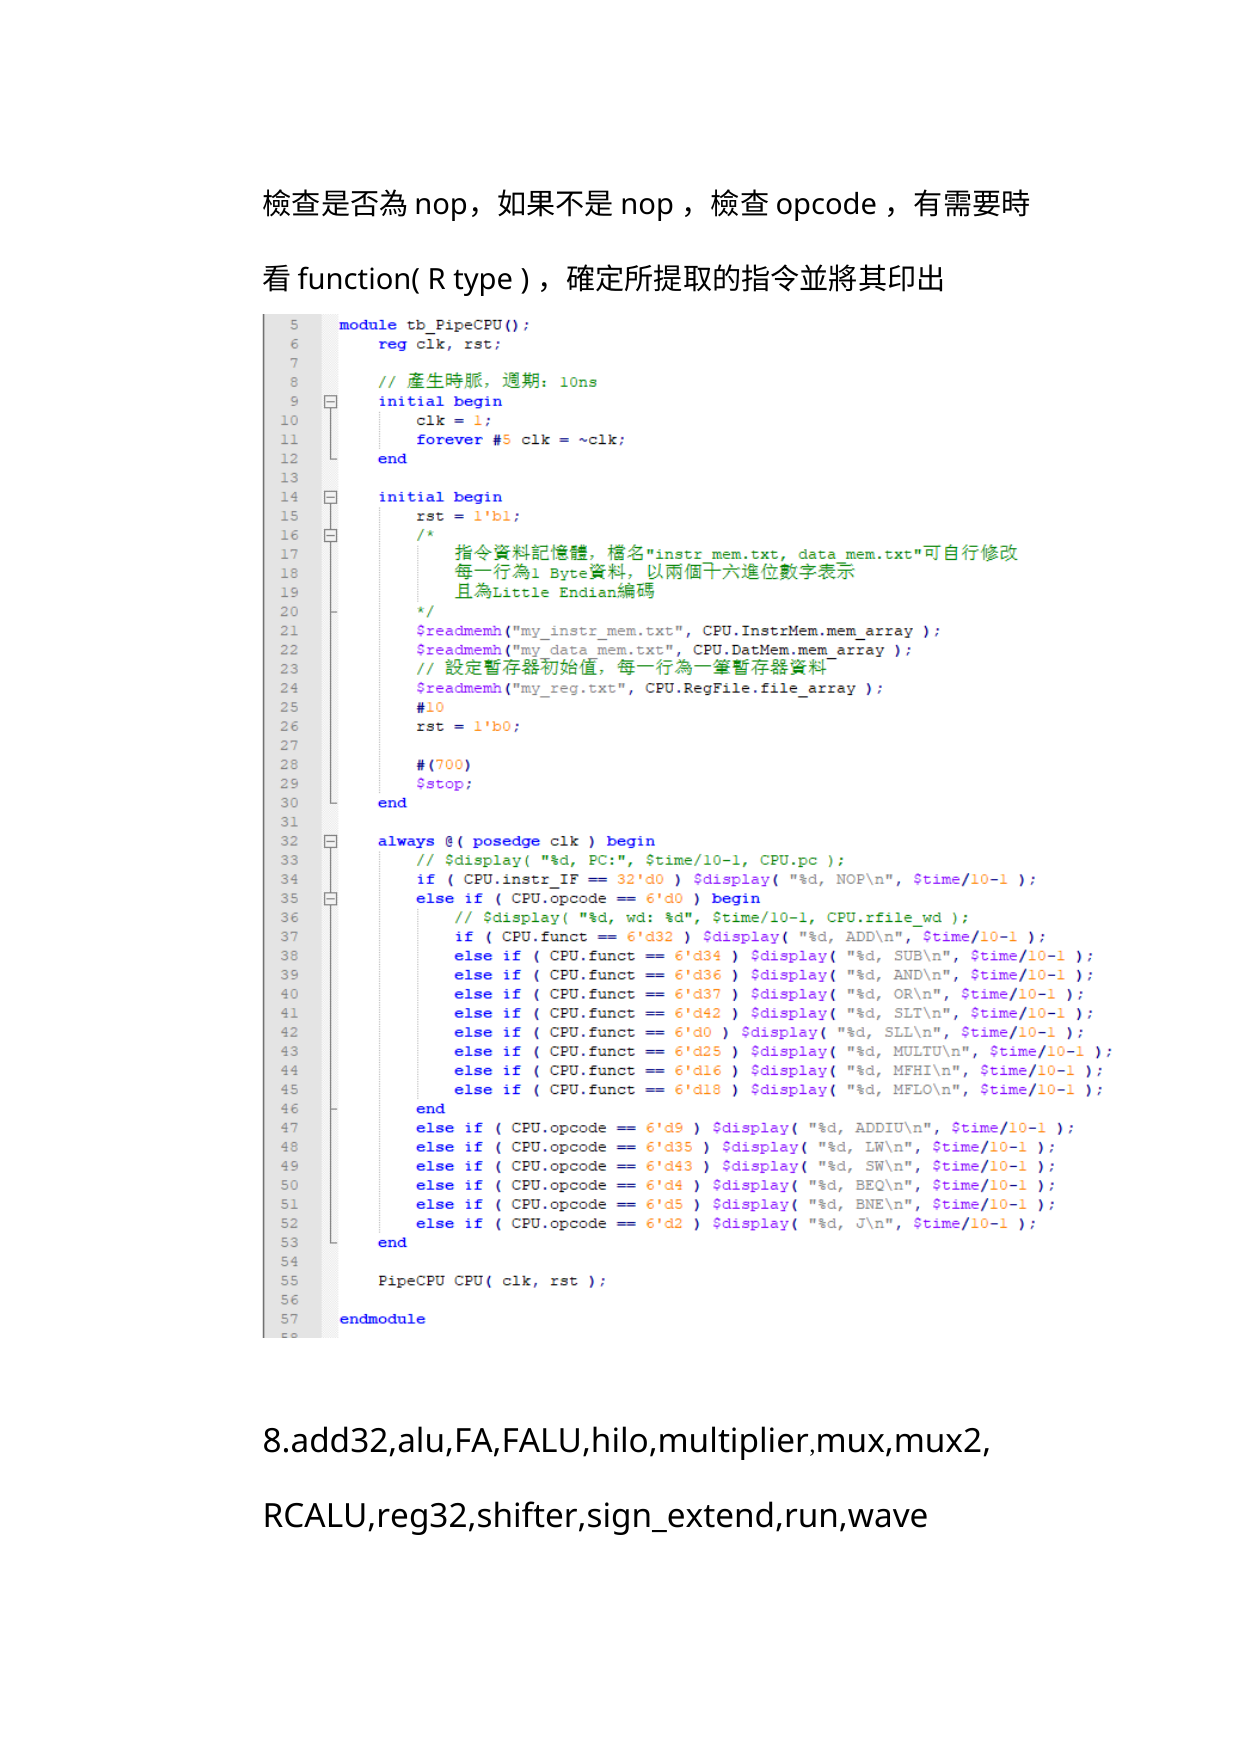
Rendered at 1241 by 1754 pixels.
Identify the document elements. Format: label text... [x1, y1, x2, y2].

list 8.add32,alu,FA,FALU,hilo,multiplier,mux,mux2, [262, 1402, 1053, 1477]
list RCALU,reg32,shifter,sign_extend,run,wave [262, 1477, 1053, 1552]
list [262, 164, 1053, 314]
picture [262, 314, 1128, 1338]
